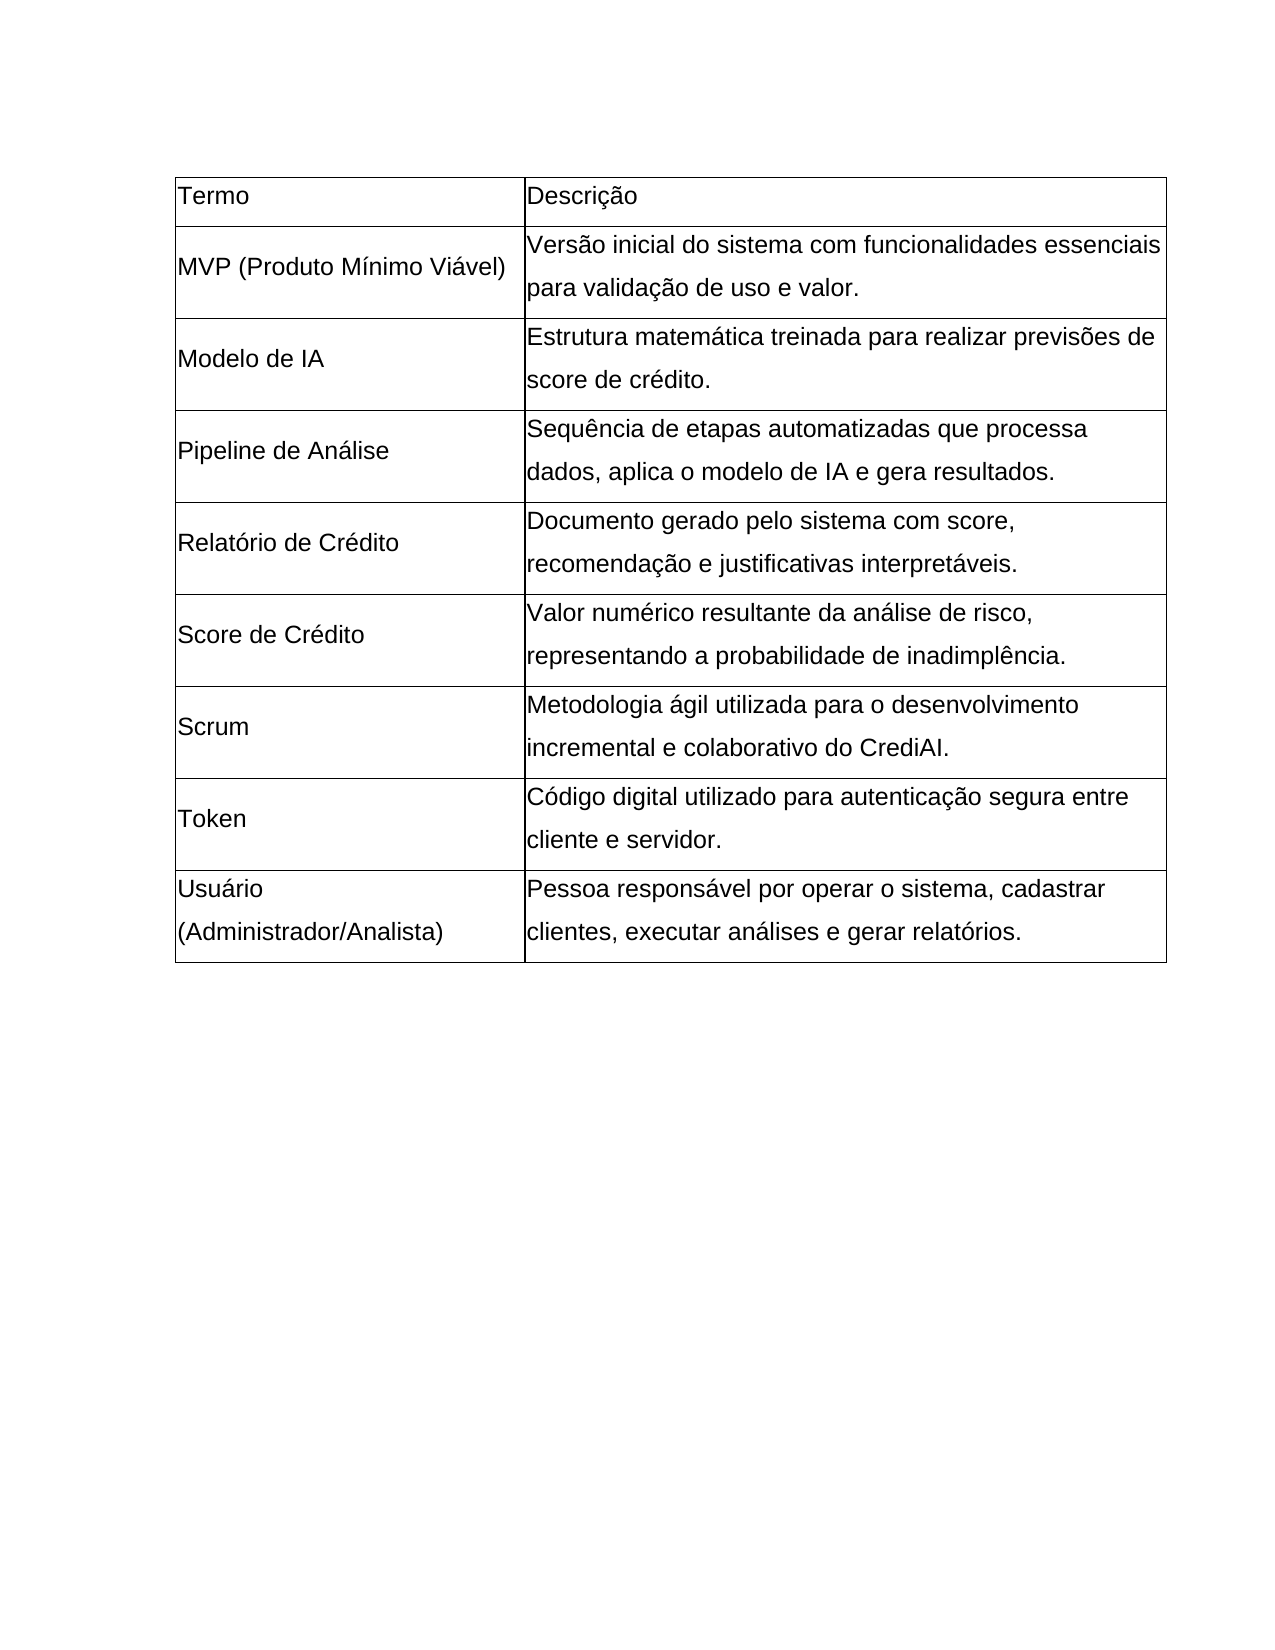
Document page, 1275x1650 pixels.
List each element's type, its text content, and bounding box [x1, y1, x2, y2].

table_cell Score de Crédito [176, 595, 524, 686]
table_cell Sequência de etapas automatizadas que processa dados, aplica o modelo de IA e gera resultados. [526, 411, 1166, 502]
table_cell Estrutura matemática treinada para realizar previsões de score de crédito. [526, 319, 1166, 410]
table_cell Scrum [176, 687, 524, 778]
table_cell Modelo de IA [176, 319, 524, 410]
table_cell Versão inicial do sistema com funcionalidades essenciais para validação de uso e valor. [526, 227, 1166, 318]
table_cell Pessoa responsável por operar o sistema, cadastrar clientes, executar análises e gerar relatórios. [526, 871, 1166, 962]
table_cell Valor numérico resultante da análise de risco, representando a probabilidade de inadimplência. [526, 595, 1166, 686]
table_cell Metodologia ágil utilizada para o desenvolvimento incremental e colaborativo do CrediAI. [526, 687, 1166, 778]
table_cell Relatório de Crédito [176, 503, 524, 594]
table_header Termo [176, 178, 524, 226]
table_header Descrição [526, 178, 1166, 226]
table_cell Documento gerado pelo sistema com score, recomendação e justificativas interpretáveis. [526, 503, 1166, 594]
table_cell Usuário (Administrador/Analista) [176, 871, 524, 962]
table_cell Código digital utilizado para autenticação segura entre cliente e servidor. [526, 779, 1166, 870]
table_cell MVP (Produto Mínimo Viável) [176, 227, 524, 318]
table_cell Pipeline de Análise [176, 411, 524, 502]
table_cell Token [176, 779, 524, 870]
